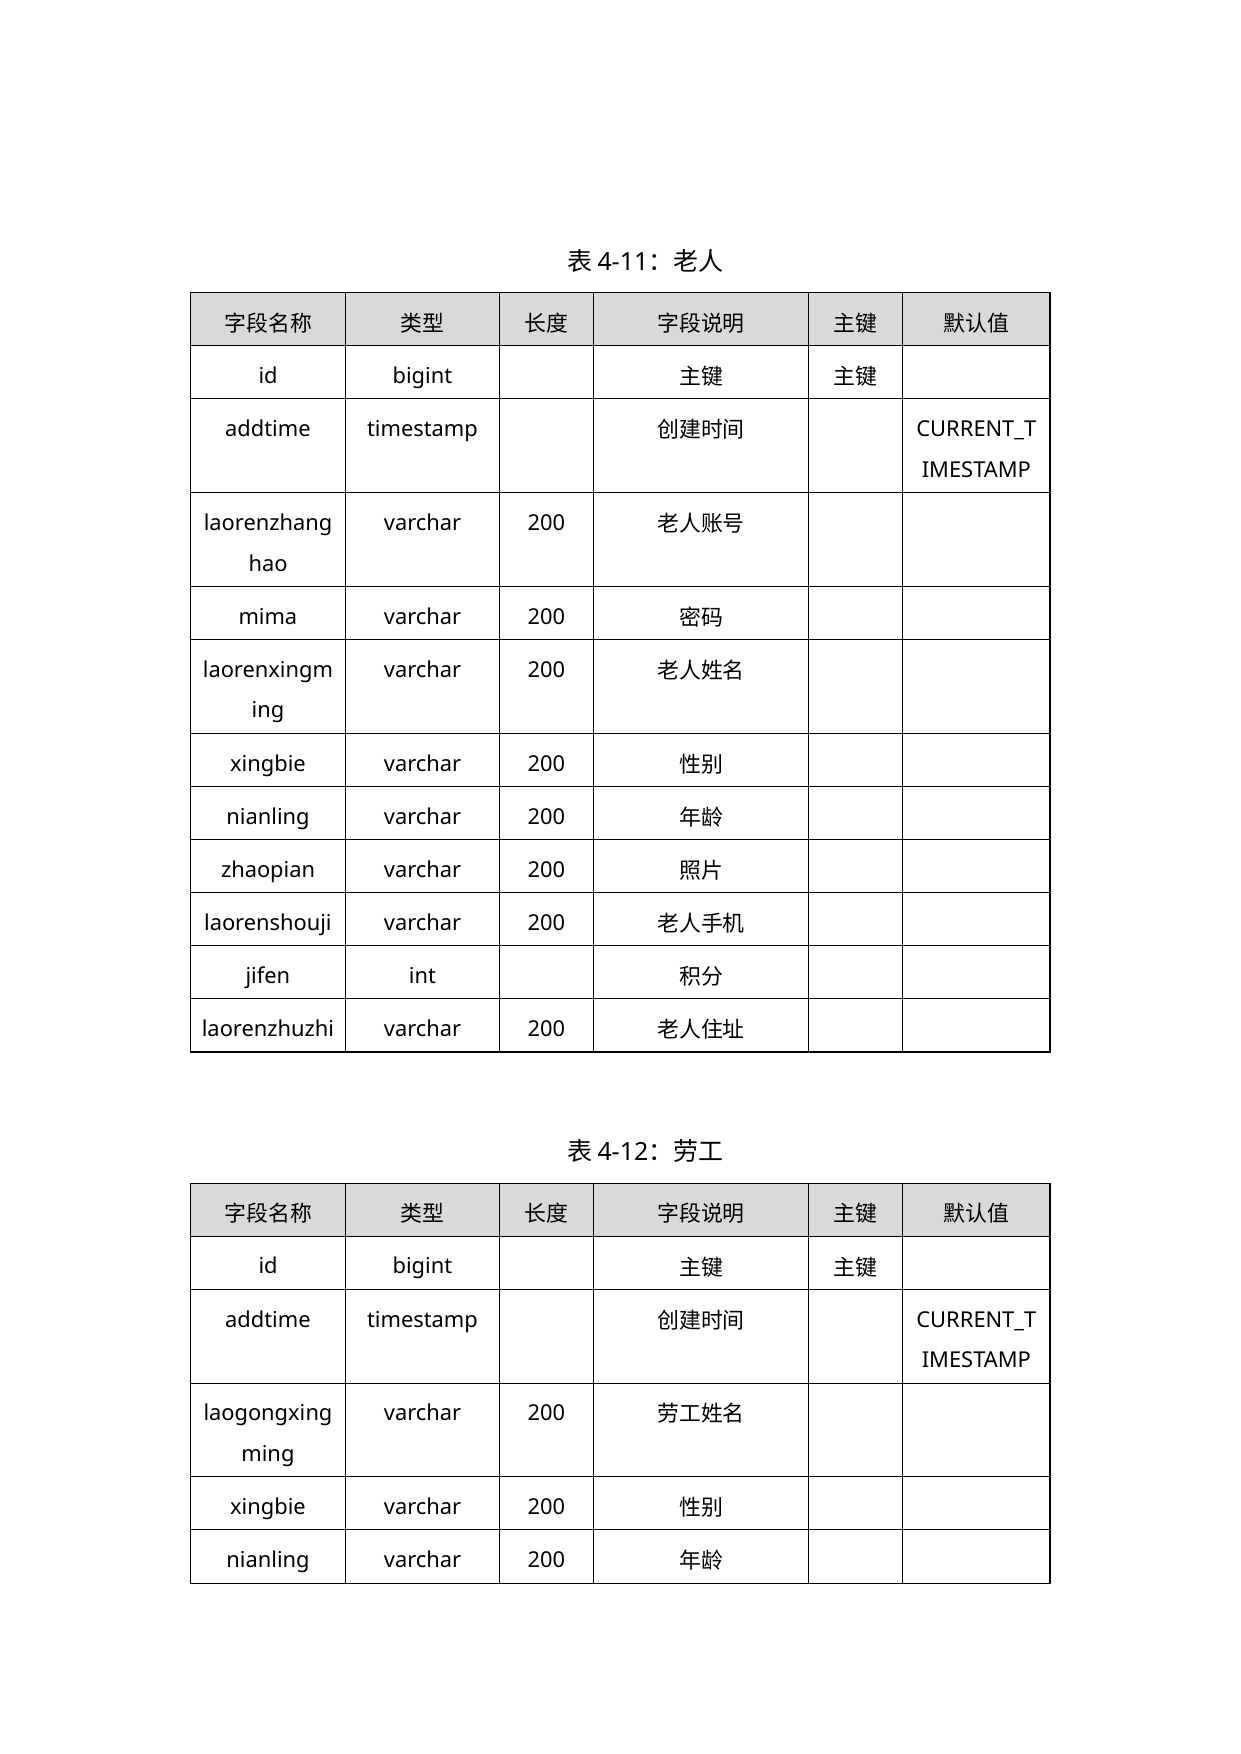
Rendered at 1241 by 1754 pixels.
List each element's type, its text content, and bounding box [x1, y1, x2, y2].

table_cell [809, 399, 902, 492]
table_cell varchar [346, 1477, 499, 1529]
table_cell 性别 [594, 1477, 808, 1529]
table_cell [903, 840, 1049, 892]
table_cell varchar [346, 640, 499, 733]
table_cell [903, 734, 1049, 786]
table_header 类型 [346, 293, 499, 345]
table_cell [903, 946, 1049, 998]
text 表4-11：老人 [187, 227, 1053, 292]
table_cell varchar [346, 734, 499, 786]
table_cell 主键 [594, 1237, 808, 1289]
table_cell varchar [346, 787, 499, 839]
table_cell [903, 893, 1049, 945]
table_cell 密码 [594, 587, 808, 639]
table_cell [903, 346, 1049, 398]
table_cell 老人住址 [594, 999, 808, 1051]
table_cell 200 [500, 1477, 593, 1529]
table_cell [500, 1237, 593, 1289]
table_cell [809, 1290, 902, 1382]
table_cell 200 [500, 893, 593, 945]
table_cell addtime [191, 399, 345, 492]
table_cell id [191, 1237, 345, 1289]
table_cell 200 [500, 640, 593, 733]
table_cell [500, 399, 593, 492]
table_cell [500, 346, 593, 398]
table_header 字段名称 [191, 1184, 345, 1236]
table_cell 性别 [594, 734, 808, 786]
table_cell mima [191, 587, 345, 639]
table_cell 200 [500, 493, 593, 586]
table_cell zhaopian [191, 840, 345, 892]
table_cell laorenxingming [191, 640, 345, 733]
table_cell bigint [346, 346, 499, 398]
table_cell [809, 1530, 902, 1582]
table_header 字段名称 [191, 293, 345, 345]
table_cell [809, 734, 902, 786]
table_cell varchar [346, 493, 499, 586]
table_cell CURRENT_TIMESTAMP [903, 1290, 1049, 1382]
table_cell 创建时间 [594, 399, 808, 492]
table_cell nianling [191, 1530, 345, 1582]
table_cell 200 [500, 734, 593, 786]
table_cell [903, 1237, 1049, 1289]
table_cell xingbie [191, 734, 345, 786]
table_cell 200 [500, 999, 593, 1051]
table_cell [903, 1384, 1049, 1476]
table_cell [903, 493, 1049, 586]
table_cell 主键 [809, 346, 902, 398]
table_header 默认值 [903, 293, 1049, 345]
table_header 字段说明 [594, 293, 808, 345]
table_cell [500, 1290, 593, 1382]
table_cell [903, 787, 1049, 839]
table_cell jifen [191, 946, 345, 998]
table_cell 200 [500, 840, 593, 892]
table_cell 200 [500, 1384, 593, 1476]
table_cell [903, 999, 1049, 1051]
table_header 主键 [809, 293, 902, 345]
table_cell [809, 893, 902, 945]
table_cell timestamp [346, 1290, 499, 1382]
table_cell 主键 [594, 346, 808, 398]
table_cell varchar [346, 1384, 499, 1476]
table_cell 老人账号 [594, 493, 808, 586]
table_cell 200 [500, 587, 593, 639]
table_header 默认值 [903, 1184, 1049, 1236]
table_header 长度 [500, 293, 593, 345]
table_cell [809, 640, 902, 733]
table_cell [809, 787, 902, 839]
table_cell CURRENT_TIMESTAMP [903, 399, 1049, 492]
table_cell [809, 587, 902, 639]
table_cell varchar [346, 1530, 499, 1582]
table_cell 年龄 [594, 787, 808, 839]
table_cell 照片 [594, 840, 808, 892]
table_cell [809, 999, 902, 1051]
table_cell [809, 493, 902, 586]
table_header 类型 [346, 1184, 499, 1236]
table_cell varchar [346, 840, 499, 892]
table_header 主键 [809, 1184, 902, 1236]
table_cell 200 [500, 787, 593, 839]
table_cell xingbie [191, 1477, 345, 1529]
table_header 字段说明 [594, 1184, 808, 1236]
table_cell 老人手机 [594, 893, 808, 945]
table_cell laorenshouji [191, 893, 345, 945]
table_cell int [346, 946, 499, 998]
table_cell [809, 1477, 902, 1529]
table_cell [903, 587, 1049, 639]
table_cell varchar [346, 893, 499, 945]
table_cell [809, 946, 902, 998]
table_cell bigint [346, 1237, 499, 1289]
table_cell varchar [346, 587, 499, 639]
table_cell nianling [191, 787, 345, 839]
table_cell [500, 946, 593, 998]
table_cell 年龄 [594, 1530, 808, 1582]
table_cell 创建时间 [594, 1290, 808, 1382]
text 表4-12：劳工 [187, 1117, 1053, 1182]
table_cell 积分 [594, 946, 808, 998]
table_cell [903, 640, 1049, 733]
table_cell [809, 840, 902, 892]
table_cell timestamp [346, 399, 499, 492]
table_cell 老人姓名 [594, 640, 808, 733]
table_cell laorenzhuzhi [191, 999, 345, 1051]
table_cell varchar [346, 999, 499, 1051]
table_cell [903, 1477, 1049, 1529]
table_cell [903, 1530, 1049, 1582]
table_cell [809, 1384, 902, 1476]
table_cell laogongxingming [191, 1384, 345, 1476]
table_cell 劳工姓名 [594, 1384, 808, 1476]
table_header 长度 [500, 1184, 593, 1236]
table_cell 主键 [809, 1237, 902, 1289]
table_cell id [191, 346, 345, 398]
table_cell 200 [500, 1530, 593, 1582]
table_cell addtime [191, 1290, 345, 1382]
table_cell laorenzhanghao [191, 493, 345, 586]
